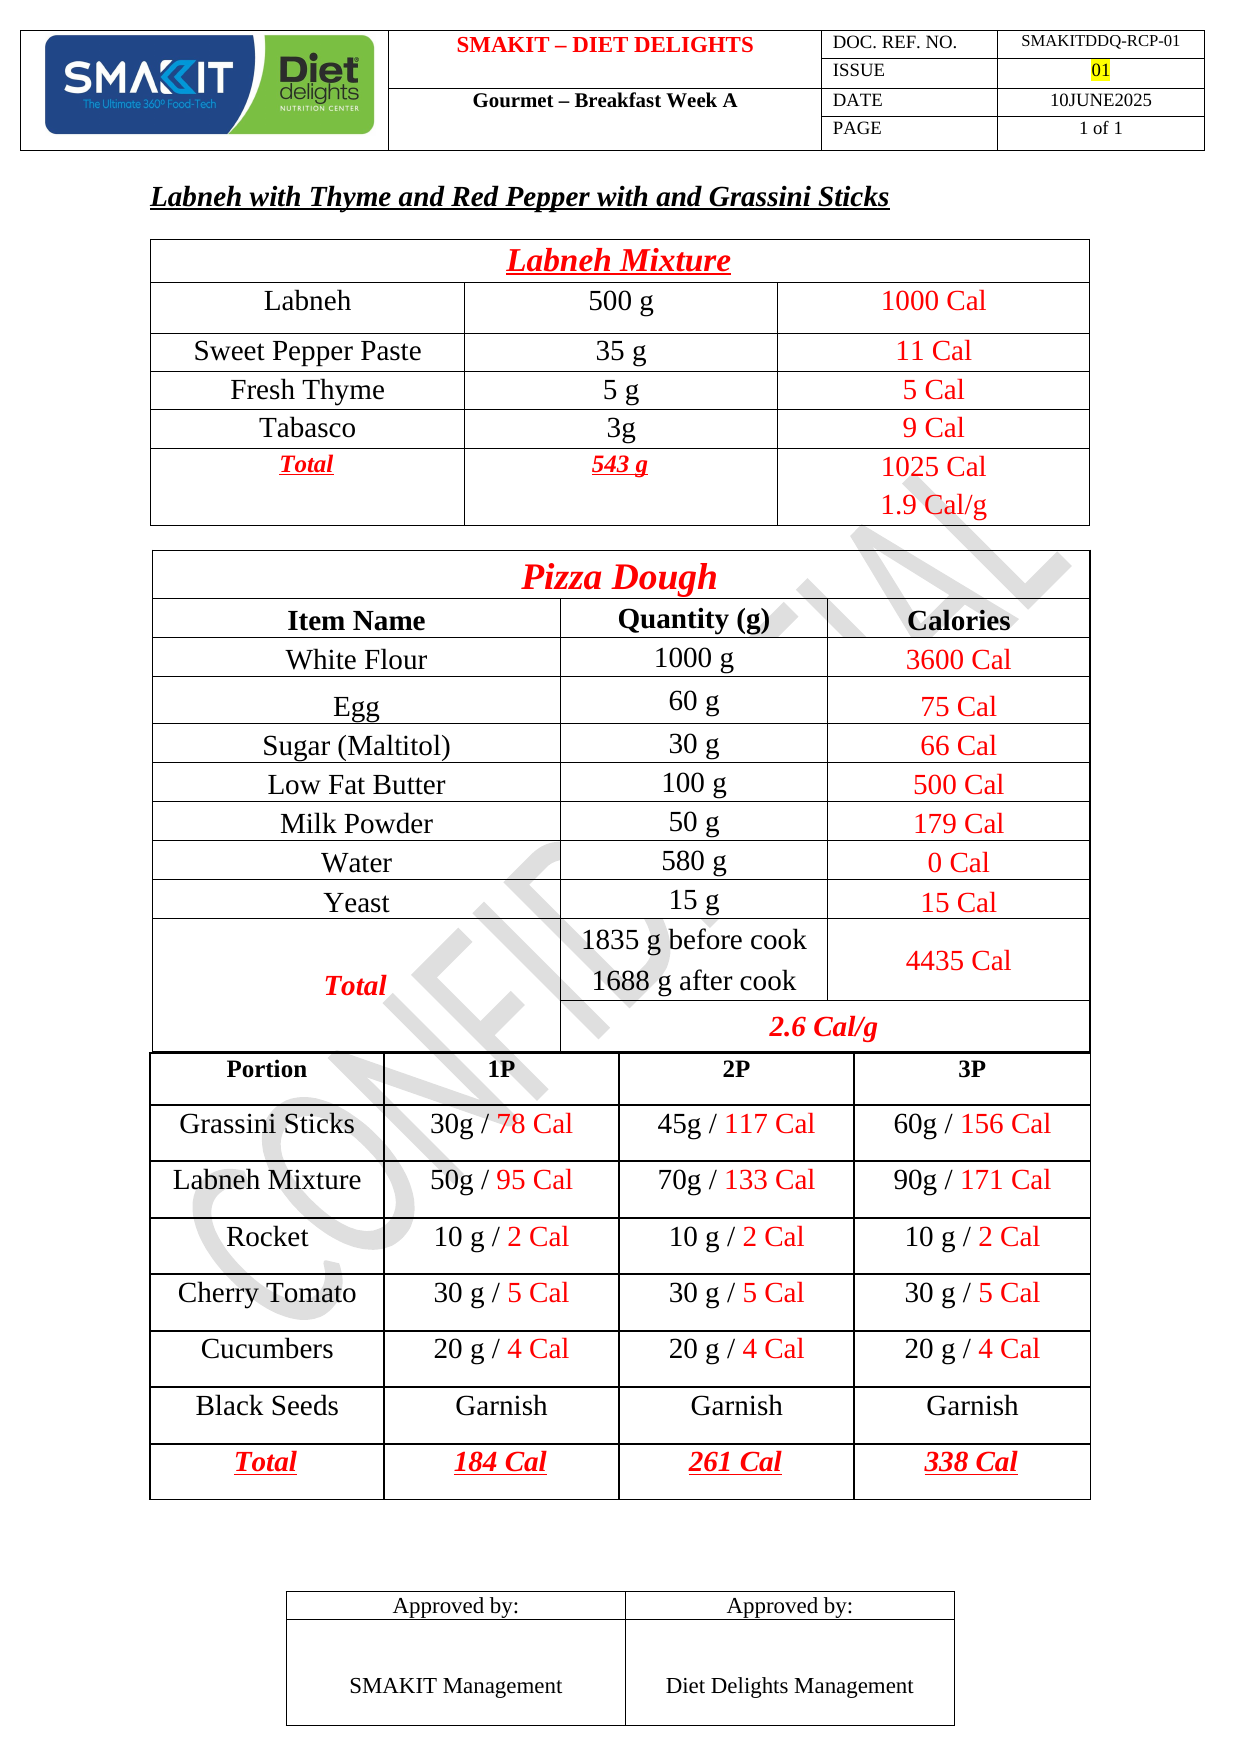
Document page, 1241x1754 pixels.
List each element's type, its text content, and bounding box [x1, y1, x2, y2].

table_cell Tabasco [151, 410, 464, 448]
table_cell 50g / 95 Cal [385, 1162, 618, 1217]
table_cell 1688 g after cook [561, 959, 827, 999]
table_cell Labneh Mixture [151, 1162, 383, 1217]
table_cell 4435 Cal [828, 919, 1089, 999]
table_cell 11 Cal [778, 334, 1089, 371]
table_cell 9 Cal [778, 410, 1089, 448]
table_cell 500 Cal [828, 763, 1089, 801]
table_cell 15 g [561, 880, 827, 918]
table_cell Cucumbers [151, 1332, 383, 1386]
table_cell 500 g [465, 283, 777, 332]
table_header Labneh Mixture [151, 240, 1089, 282]
table_header 1P [385, 1054, 618, 1104]
table_cell 60g / 156 Cal [855, 1106, 1090, 1160]
table_cell Total [151, 1445, 383, 1499]
table_cell Yeast [153, 880, 560, 918]
table_cell 3600 Cal [828, 638, 1089, 676]
table_cell Labneh [151, 283, 464, 332]
table_cell 10 g / 2 Cal [620, 1219, 853, 1273]
table_cell Low Fat Butter [153, 763, 560, 801]
table_cell 20 g / 4 Cal [855, 1332, 1090, 1386]
table_cell 10 g / 2 Cal [855, 1219, 1090, 1273]
table_cell 60 g [561, 677, 827, 723]
table_cell Grassini Sticks [151, 1106, 383, 1160]
table_cell Sugar (Maltitol) [153, 724, 560, 762]
table_cell 50 g [561, 802, 827, 840]
table_cell Garnish [620, 1388, 853, 1442]
table_cell Black Seeds [151, 1388, 383, 1442]
table_cell Milk Powder [153, 802, 560, 840]
table_cell 30 g / 5 Cal [385, 1275, 618, 1329]
table_cell 30 g / 5 Cal [855, 1275, 1090, 1329]
table_cell Fresh Thyme [151, 372, 464, 409]
table_cell Quantity (g) [561, 599, 827, 637]
table_header 3P [855, 1054, 1090, 1104]
table_cell 1000 Cal [778, 283, 1089, 332]
table_cell 261 Cal [620, 1445, 853, 1499]
table_cell 75 Cal [828, 677, 1089, 723]
table_cell 20 g / 4 Cal [620, 1332, 853, 1386]
table_cell 20 g / 4 Cal [385, 1332, 618, 1386]
table_cell 1000 g [561, 638, 827, 676]
table_cell Total [153, 919, 560, 1051]
table_cell 30 g / 5 Cal [620, 1275, 853, 1329]
table_cell Cherry Tomato [151, 1275, 383, 1329]
table_cell 90g / 171 Cal [855, 1162, 1090, 1217]
table_header Pizza Dough [153, 551, 1089, 598]
table_cell 1025 Cal 1.9 Cal/g [778, 449, 1089, 525]
table_cell 66 Cal [828, 724, 1089, 762]
table_cell Item Name [153, 599, 560, 637]
table_cell 2.6 Cal/g [561, 1001, 1089, 1051]
table_cell 580 g [561, 841, 827, 879]
table_cell Total [151, 449, 464, 525]
table_cell 10 g / 2 Cal [385, 1219, 618, 1273]
table_cell 30g / 78 Cal [385, 1106, 618, 1160]
table_cell Water [153, 841, 560, 879]
text Labneh with Thyme and Red Pepper with and Grassini Sticks [150, 179, 1090, 213]
table_cell 100 g [561, 763, 827, 801]
table_cell 45g / 117 Cal [620, 1106, 853, 1160]
table_cell White Flour [153, 638, 560, 676]
table_cell 3g [465, 410, 777, 448]
table_cell Sweet Pepper Paste [151, 334, 464, 371]
picture [44, 33, 376, 136]
table_cell 179 Cal [828, 802, 1089, 840]
table_header Portion [151, 1054, 383, 1104]
table_cell Garnish [855, 1388, 1090, 1442]
table_cell 338 Cal [855, 1445, 1090, 1499]
table_cell 184 Cal [385, 1445, 618, 1499]
table_cell 0 Cal [828, 841, 1089, 879]
table_cell 70g / 133 Cal [620, 1162, 853, 1217]
table_cell 5 Cal [778, 372, 1089, 409]
table_header 2P [620, 1054, 853, 1104]
table_cell 30 g [561, 724, 827, 762]
table_cell 543 g [465, 449, 777, 525]
table_cell 15 Cal [828, 880, 1089, 918]
table_cell Calories [828, 599, 1089, 637]
table_cell 1835 g before cook [561, 919, 827, 959]
table_cell Garnish [385, 1388, 618, 1442]
table_cell 5 g [465, 372, 777, 409]
table_cell 35 g [465, 334, 777, 371]
table_cell Egg [153, 677, 560, 723]
table_cell Rocket [151, 1219, 383, 1273]
